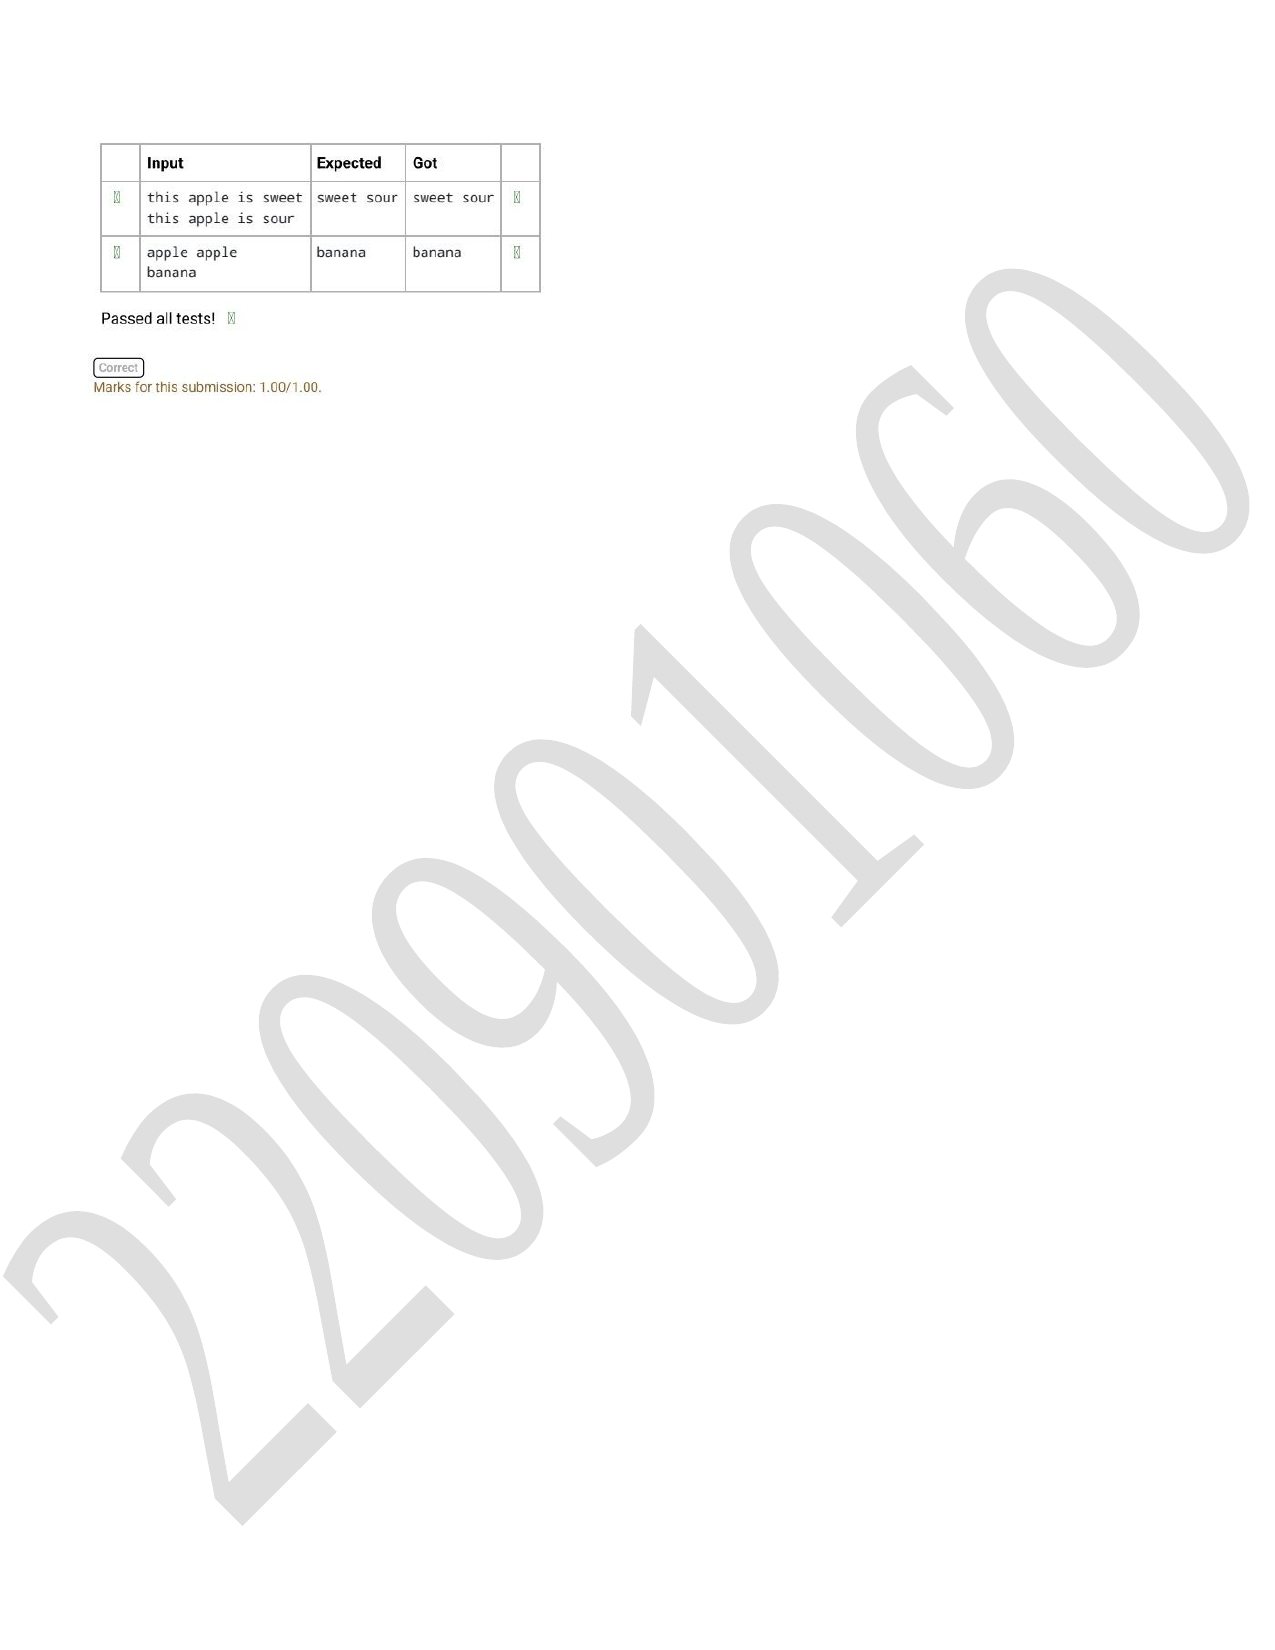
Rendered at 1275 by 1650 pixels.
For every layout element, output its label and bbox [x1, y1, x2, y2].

picture [87, 141, 545, 404]
